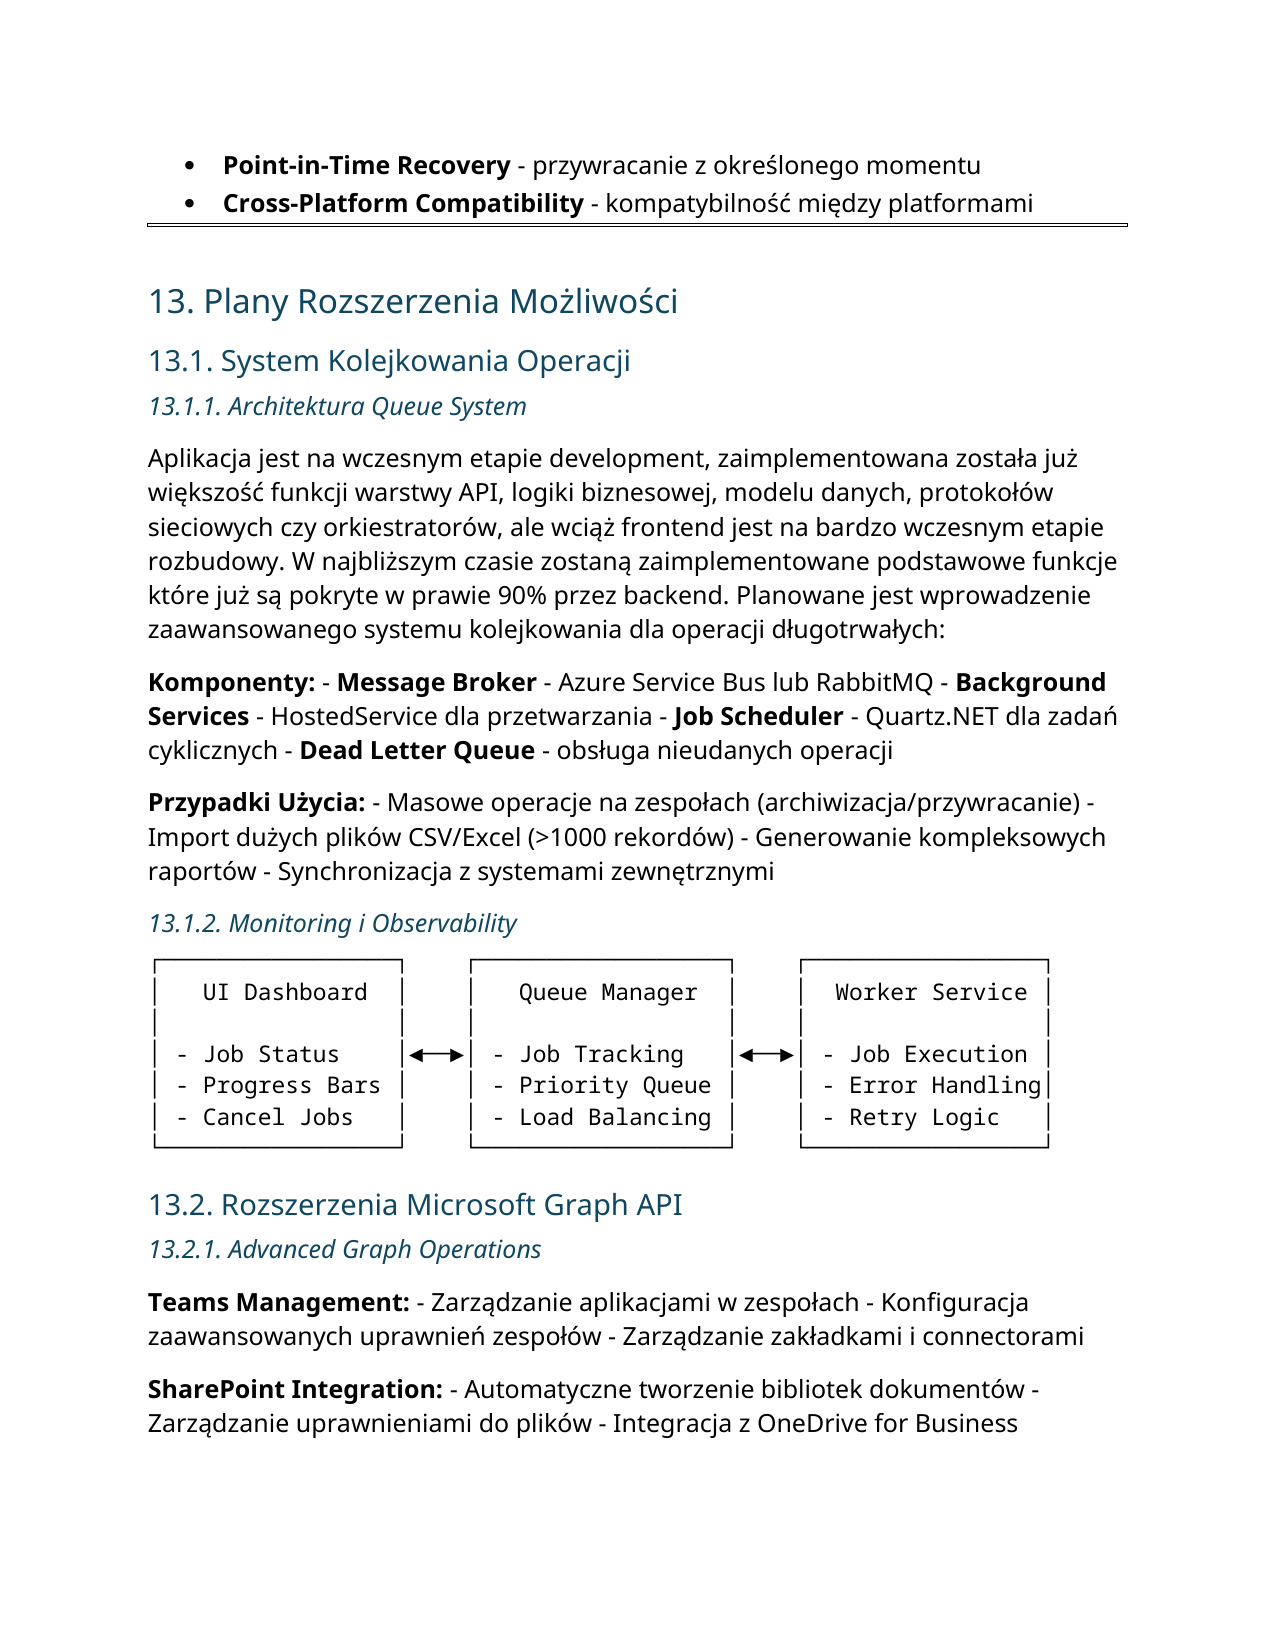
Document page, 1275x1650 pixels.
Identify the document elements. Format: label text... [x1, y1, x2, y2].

text Przypadki Użycia: - Masowe operacje na zespołach (archiwizacja/przywracanie) - Import dużych plików CSV/Excel (>1000 rekordów) - Generowanie kompleksowych raportów - Synchronizacja z systemami zewnętrznymi [148, 785, 1127, 887]
subtitle 13.2. Rozszerzenia Microsoft Graph API [148, 1184, 1127, 1223]
text Teams Management: - Zarządzanie aplikacjami w zespołach - Konfiguracja zaawansowanych uprawnień zespołów - Zarządzanie zakładkami i connectorami [148, 1285, 1127, 1353]
list Cross-Platform Compatibility - kompatybilność między platformami [185, 185, 1127, 219]
subtitle 13.1. System Kolejkowania Operacji [148, 340, 1127, 380]
subtitle 13.1.2. Monitoring i Observability [148, 906, 1127, 940]
text Aplikacja jest na wczesnym etapie development, zaimplementowana została już większość funkcji warstwy API, logiki biznesowej, modelu danych, protokołów sieciowych czy orkiestratorów, ale wciąż frontend jest na bardzo wczesnym etapie rozbudowy. W najbliższym czasie zostaną zaimplementowane podstawowe funkcje które już są pokryte w prawie 90% przez backend. Planowane jest wprowadzenie zaawansowanego systemu kolejkowania dla operacji długotrwałych: [148, 441, 1127, 645]
text Komponenty: - Message Broker - Azure Service Bus lub RabbitMQ - Background Services - HostedService dla przetwarzania - Job Scheduler - Quartz.NET dla zadań cyklicznych - Dead Letter Queue - obsługa nieudanych operacji [148, 664, 1127, 766]
subtitle 13.2.1. Advanced Graph Operations [148, 1232, 1127, 1266]
text SharePoint Integration: - Automatyczne tworzenie bibliotek dokumentów - Zarządzanie uprawnieniami do plików - Integracja z OneDrive for Business [148, 1372, 1127, 1440]
list Point-in-Time Recovery - przywracanie z określonego momentu [185, 148, 1127, 182]
subtitle 13.1.1. Architektura Queue System [148, 388, 1127, 422]
text ┌─────────────────┐ ┌──────────────────┐ ┌─────────────────┐ │ UI Dashboard │ │ Queue Manager │ │ Worker Service │ │ │ │ │ │ │ │ - Job Status │◄──►│ - Job Tracking │◄──►│ - Job Execution │ │ - Progress Bars │ │ - Priority Queue │ │ - Error Handling│ │ - Cancel Jobs │ │ - Load Balancing │ │ - Retry Logic │ └─────────────────┘ └──────────────────┘ └─────────────────┘ [148, 944, 1127, 1163]
subtitle 13. Plany Rozszerzenia Możliwości [148, 278, 1127, 323]
